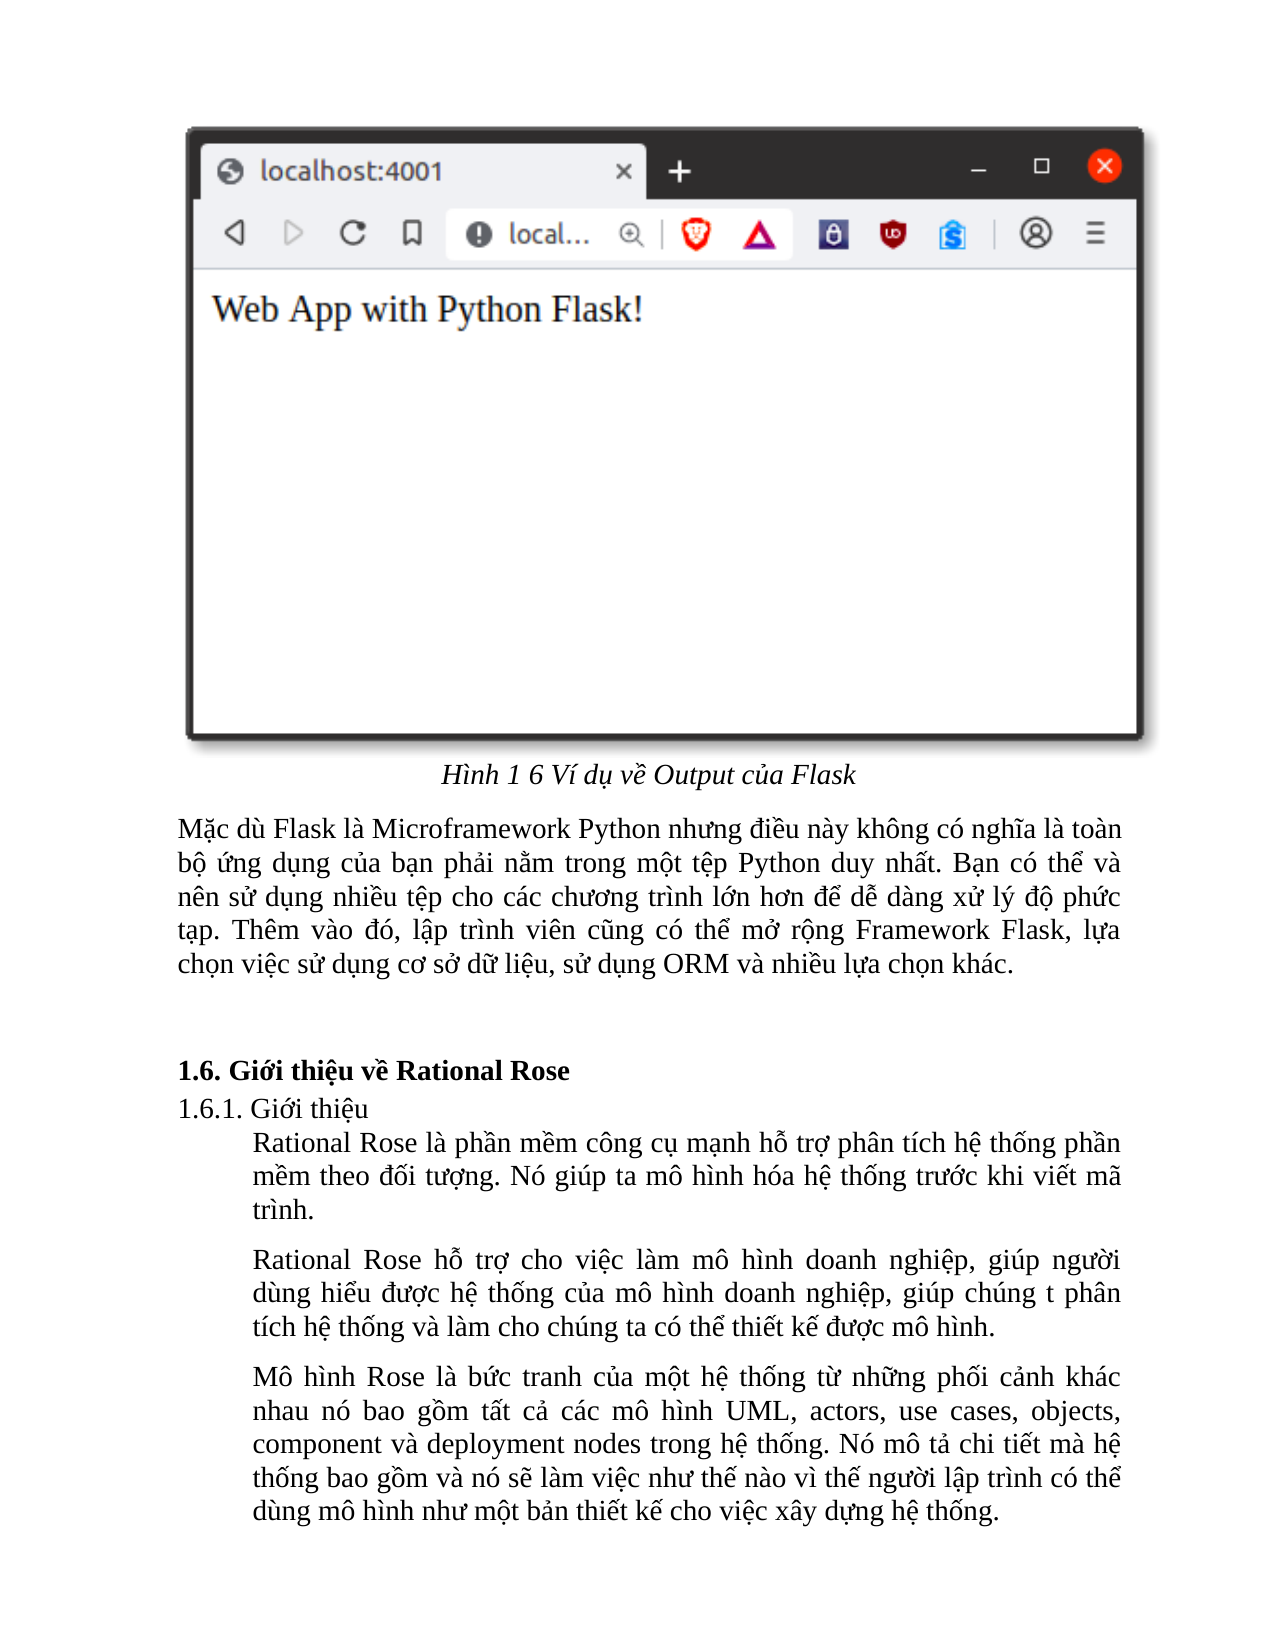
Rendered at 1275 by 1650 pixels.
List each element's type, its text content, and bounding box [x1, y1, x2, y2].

text Rational Rose là phần mềm công cụ mạnh hỗ trợ phân tích hệ thống phần mềm theo đối tượng. Nó giúp ta mô hình hóa hệ thống trước khi viết mã trình. [252, 1125, 1122, 1225]
text Mô hình Rose là bức tranh của một hệ thống từ những phối cảnh khác nhau nó bao gồm tất cả các mô hình UML, actors, use cases, objects, component và deployment nodes trong hệ thống. Nó mô tả chi tiết mà hệ thống bao gồm và nó sẽ làm việc như thế nào vì thế người lập trình có thể dùng mô hình như một bản thiết kế cho việc xây dựng hệ thống. [252, 1359, 1122, 1527]
subtitle 1.6.1. Giới thiệu [177, 1091, 1122, 1125]
subtitle 1.6. Giới thiệu về Rational Rose [177, 1053, 1122, 1087]
text Hình 1 6 Ví dụ về Output của Flask [177, 758, 1122, 791]
text Mặc dù Flask là Microframework Python nhưng điều này không có nghĩa là toàn bộ ứng dụng của bạn phải nằm trong một tệp Python duy nhất. Bạn có thể và nên sử dụng nhiều tệp cho các chương trình lớn hơn để dễ dàng xử lý độ phức tạp. Thêm vào đó, lập trình viên cũng có thể mở rộng Framework Flask, lựa chọn việc sử dụng cơ sở dữ liệu, sử dụng ORM và nhiều lựa chọn khác. [177, 812, 1122, 979]
text Rational Rose hỗ trợ cho việc làm mô hình doanh nghiệp, giúp người dùng hiểu được hệ thống của mô hình doanh nghiệp, giúp chúng t phân tích hệ thống và làm cho chúng ta có thể thiết kế được mô hình. [252, 1242, 1122, 1343]
picture [177, 118, 1161, 758]
